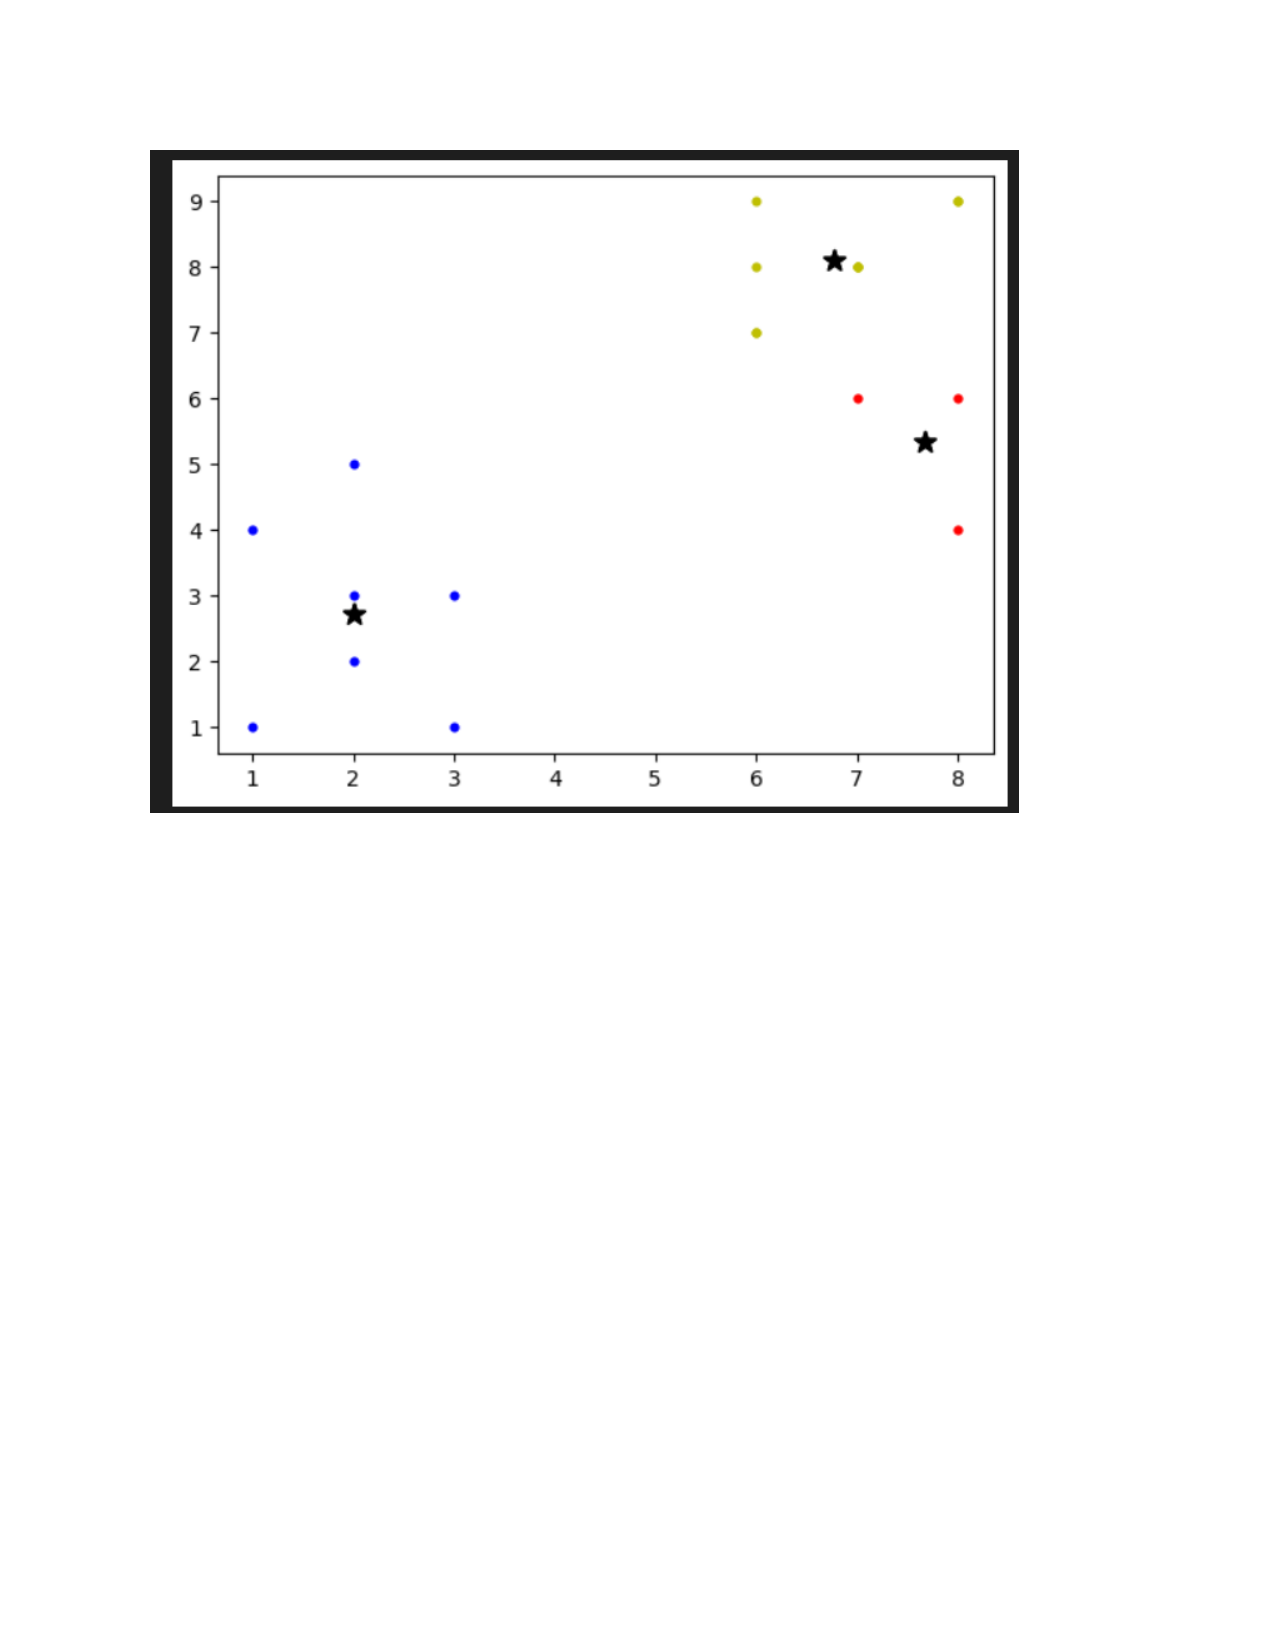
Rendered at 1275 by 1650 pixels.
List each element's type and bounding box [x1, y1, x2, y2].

picture [150, 150, 1019, 813]
